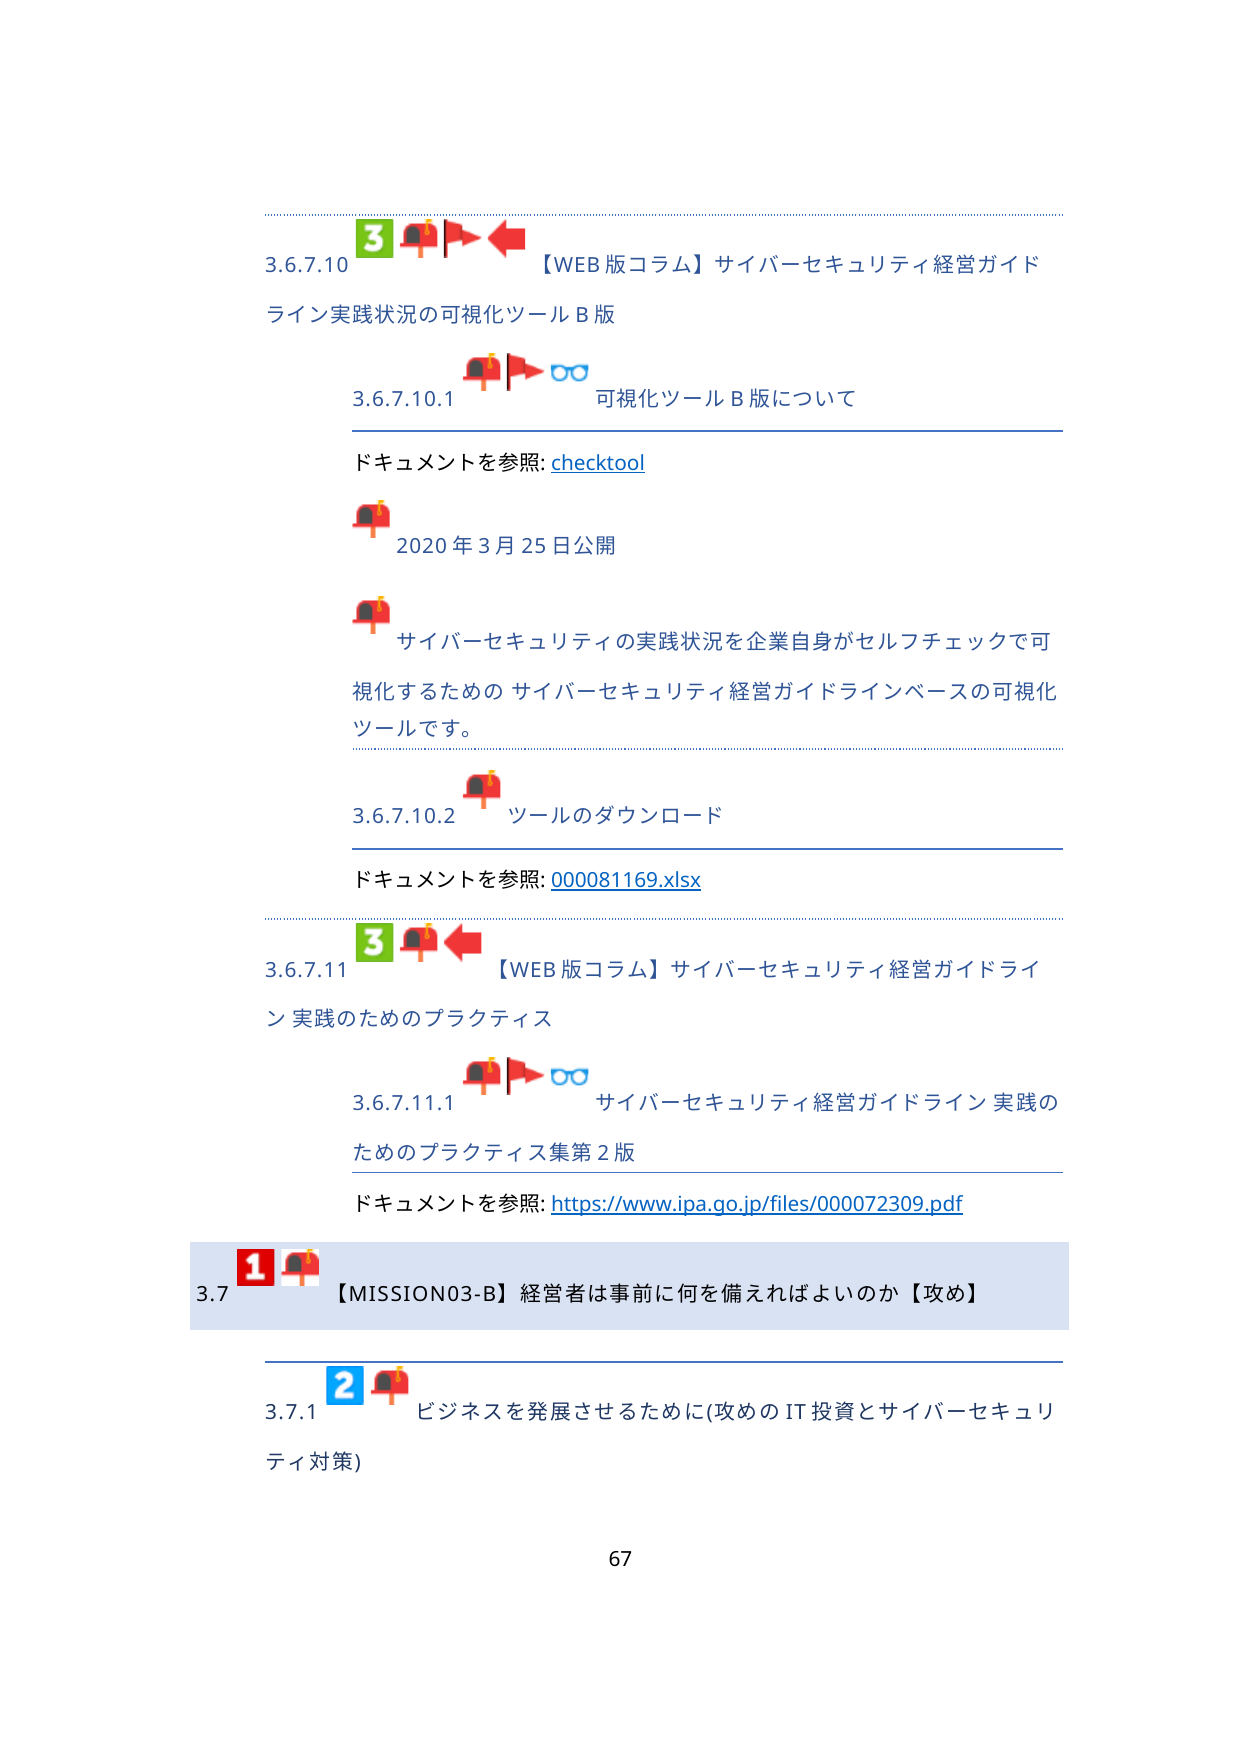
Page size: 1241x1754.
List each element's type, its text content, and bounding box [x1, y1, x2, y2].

picture [462, 353, 501, 391]
picture [352, 500, 390, 538]
picture [443, 923, 482, 962]
text 2020年3月25日公開 [352, 501, 1063, 576]
picture [462, 770, 501, 809]
text 可視化ツールβ版について [352, 353, 1063, 430]
picture [487, 219, 526, 258]
picture [443, 219, 482, 258]
text 【Web版コラム】サイバーセキュリティ経営ガイドライン実践状況の可視化ツールβ版 [265, 214, 1063, 332]
picture [355, 219, 394, 258]
picture [550, 1057, 589, 1095]
text ドキュメントを参照: 000081169.xlsx [352, 860, 1063, 897]
picture [399, 219, 438, 258]
text サイバーセキュリティの実践状況を企業自身がセルフチェックで可視化するための サイバーセキュリティ経営ガイドラインベースの可視化ツールです。 [352, 596, 1063, 750]
picture [326, 1366, 364, 1405]
text ツールのダウンロード [352, 771, 1063, 848]
picture [399, 923, 438, 962]
text ビジネスを発展させるために(攻めのIT投資とサイバーセキュリティ対策) [265, 1363, 1063, 1479]
picture [237, 1249, 275, 1286]
text サイバーセキュリティ経営ガイドライン 実践のためのプラクティス集第2版 [352, 1057, 1063, 1172]
text 【Web版コラム】サイバーセキュリティ経営ガイドライン 実践のためのプラクティス [265, 918, 1063, 1036]
picture [281, 1249, 319, 1286]
picture [462, 1057, 501, 1095]
text ドキュメントを参照: checktool [352, 442, 1063, 480]
picture [352, 596, 390, 634]
picture [506, 353, 545, 391]
picture [370, 1366, 409, 1405]
picture [550, 353, 589, 391]
text 【Mission03-B】経営者は事前に何を備えればよいのか【攻め】 [196, 1249, 1063, 1323]
text ドキュメントを参照: https://www.ipa.go.jp/files/000072309.pdf [352, 1184, 1063, 1221]
picture [355, 923, 394, 962]
picture [506, 1057, 545, 1095]
